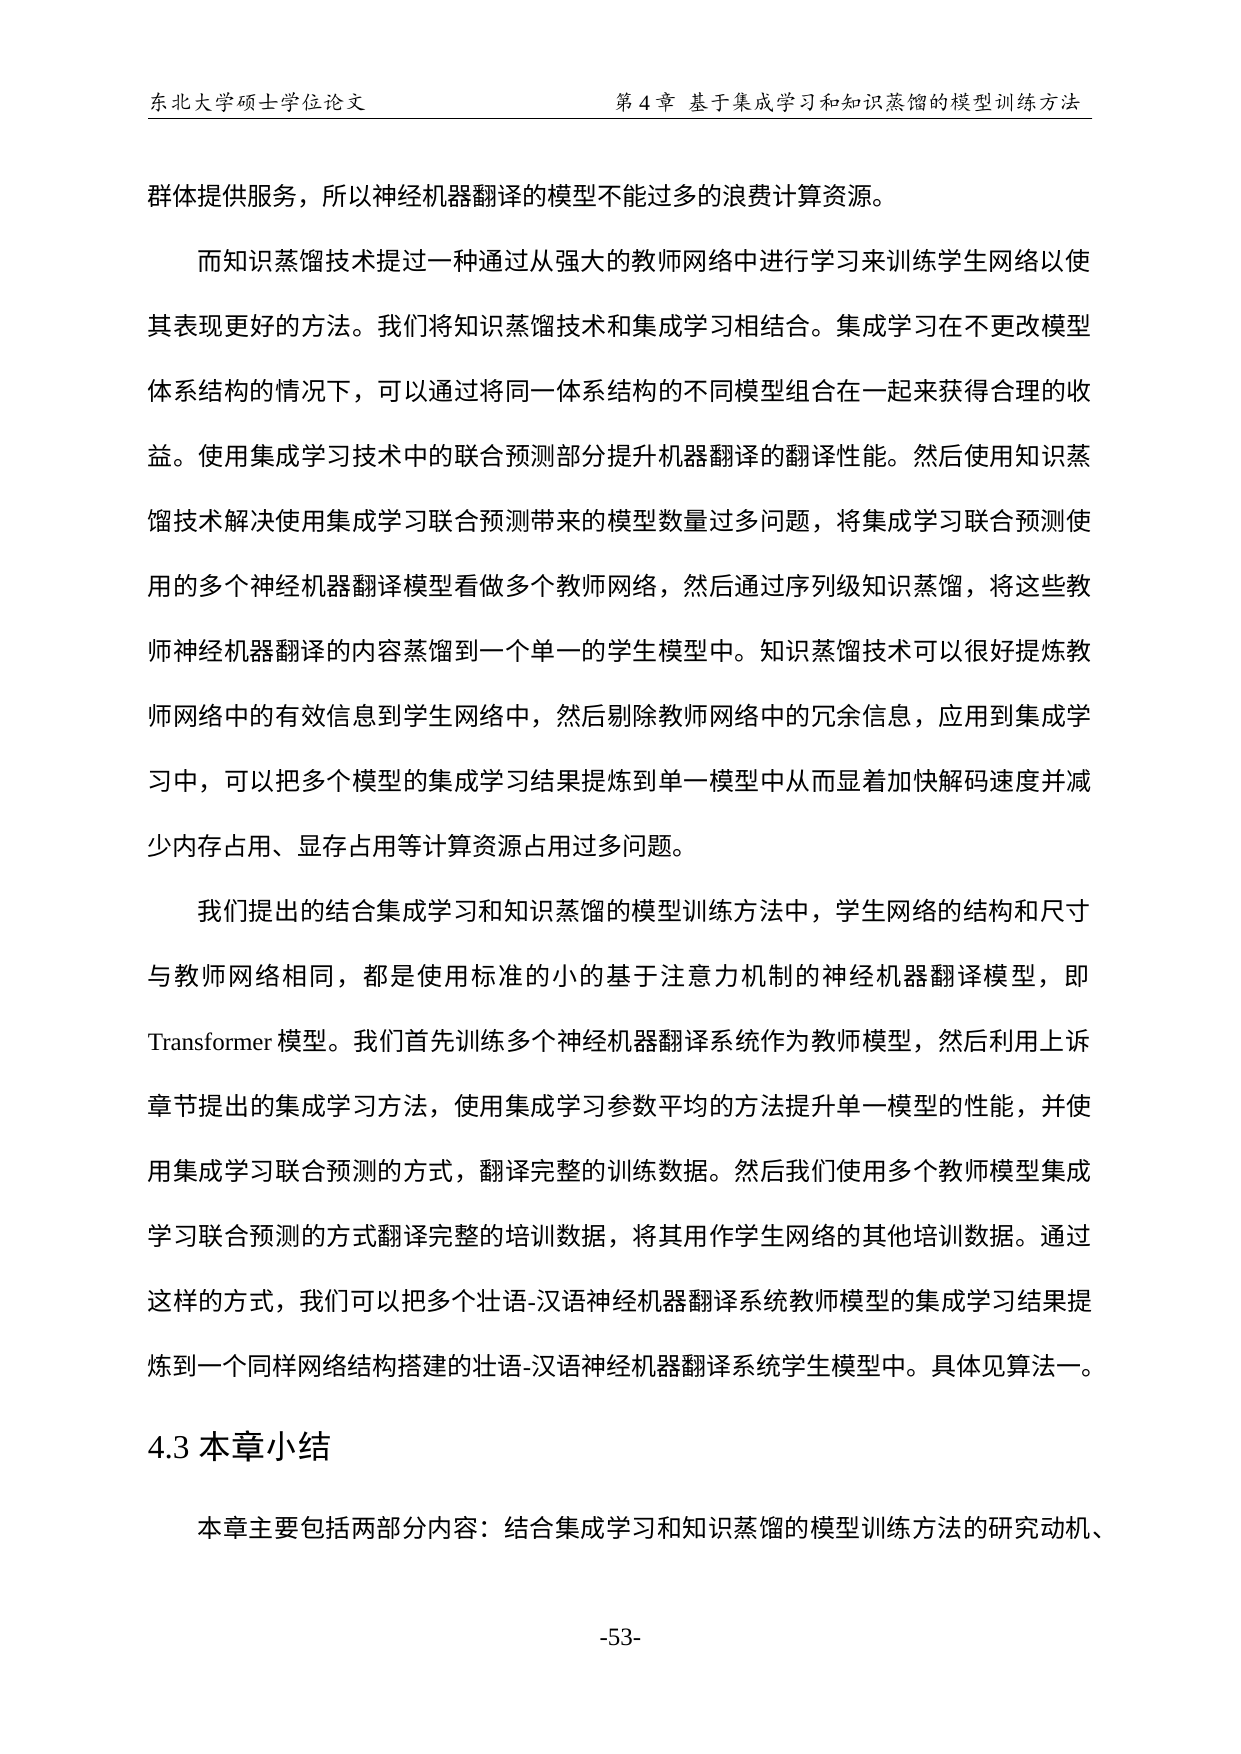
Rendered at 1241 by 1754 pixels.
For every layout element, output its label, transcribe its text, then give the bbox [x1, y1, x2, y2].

text 4.3 本章小结 [148, 1413, 1092, 1478]
text 而知识蒸馏技术提过一种通过从强大的教师网络中进行学习来训练学生网络以使其表现更好的方法。我们将知识蒸馏技术和集成学习相结合。集成学习在不更改模型体系结构的情况下，可以通过将同一体系结构的不同模型组合在一起来获得合理的收益。使用集成学习技术中的联合预测部分提升机器翻译的翻译性能。然后使用知识蒸馏技术解决使用集成学习联合预测带来的模型数量过多问题，将集成学习联合预测使用的多个神经机器翻译模型看做多个教师网络，然后通过序列级知识蒸馏，将这些教师神经机器翻译的内容蒸馏到一个单一的学生模型中。知识蒸馏技术可以很好提炼教师网络中的有效信息到学生网络中，然后剔除教师网络中的冗余信息，应用到集成学习中，可以把多个模型的集成学习结果提炼到单一模型中从而显着加快解码速度并减少内存占用、显存占用等计算资源占用过多问题。 [148, 227, 1092, 877]
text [148, 1494, 1092, 1559]
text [148, 162, 1092, 227]
text 我们提出的结合集成学习和知识蒸馏的模型训练方法中，学生网络的结构和尺寸与教师网络相同，都是使用标准的小的基于注意力机制的神经机器翻译模型，即Transformer模型。我们首先训练多个神经机器翻译系统作为教师模型，然后利用上诉章节提出的集成学习方法，使用集成学习参数平均的方法提升单一模型的性能，并使用集成学习联合预测的方式，翻译完整的训练数据。然后我们使用多个教师模型集成学习联合预测的方式翻译完整的培训数据，将其用作学生网络的其他培训数据。通过这样的方式，我们可以把多个壮语-汉语神经机器翻译系统教师模型的集成学习结果提炼到一个同样网络结构搭建的壮语-汉语神经机器翻译系统学生模型中。具体见算法一。 [148, 877, 1092, 1397]
